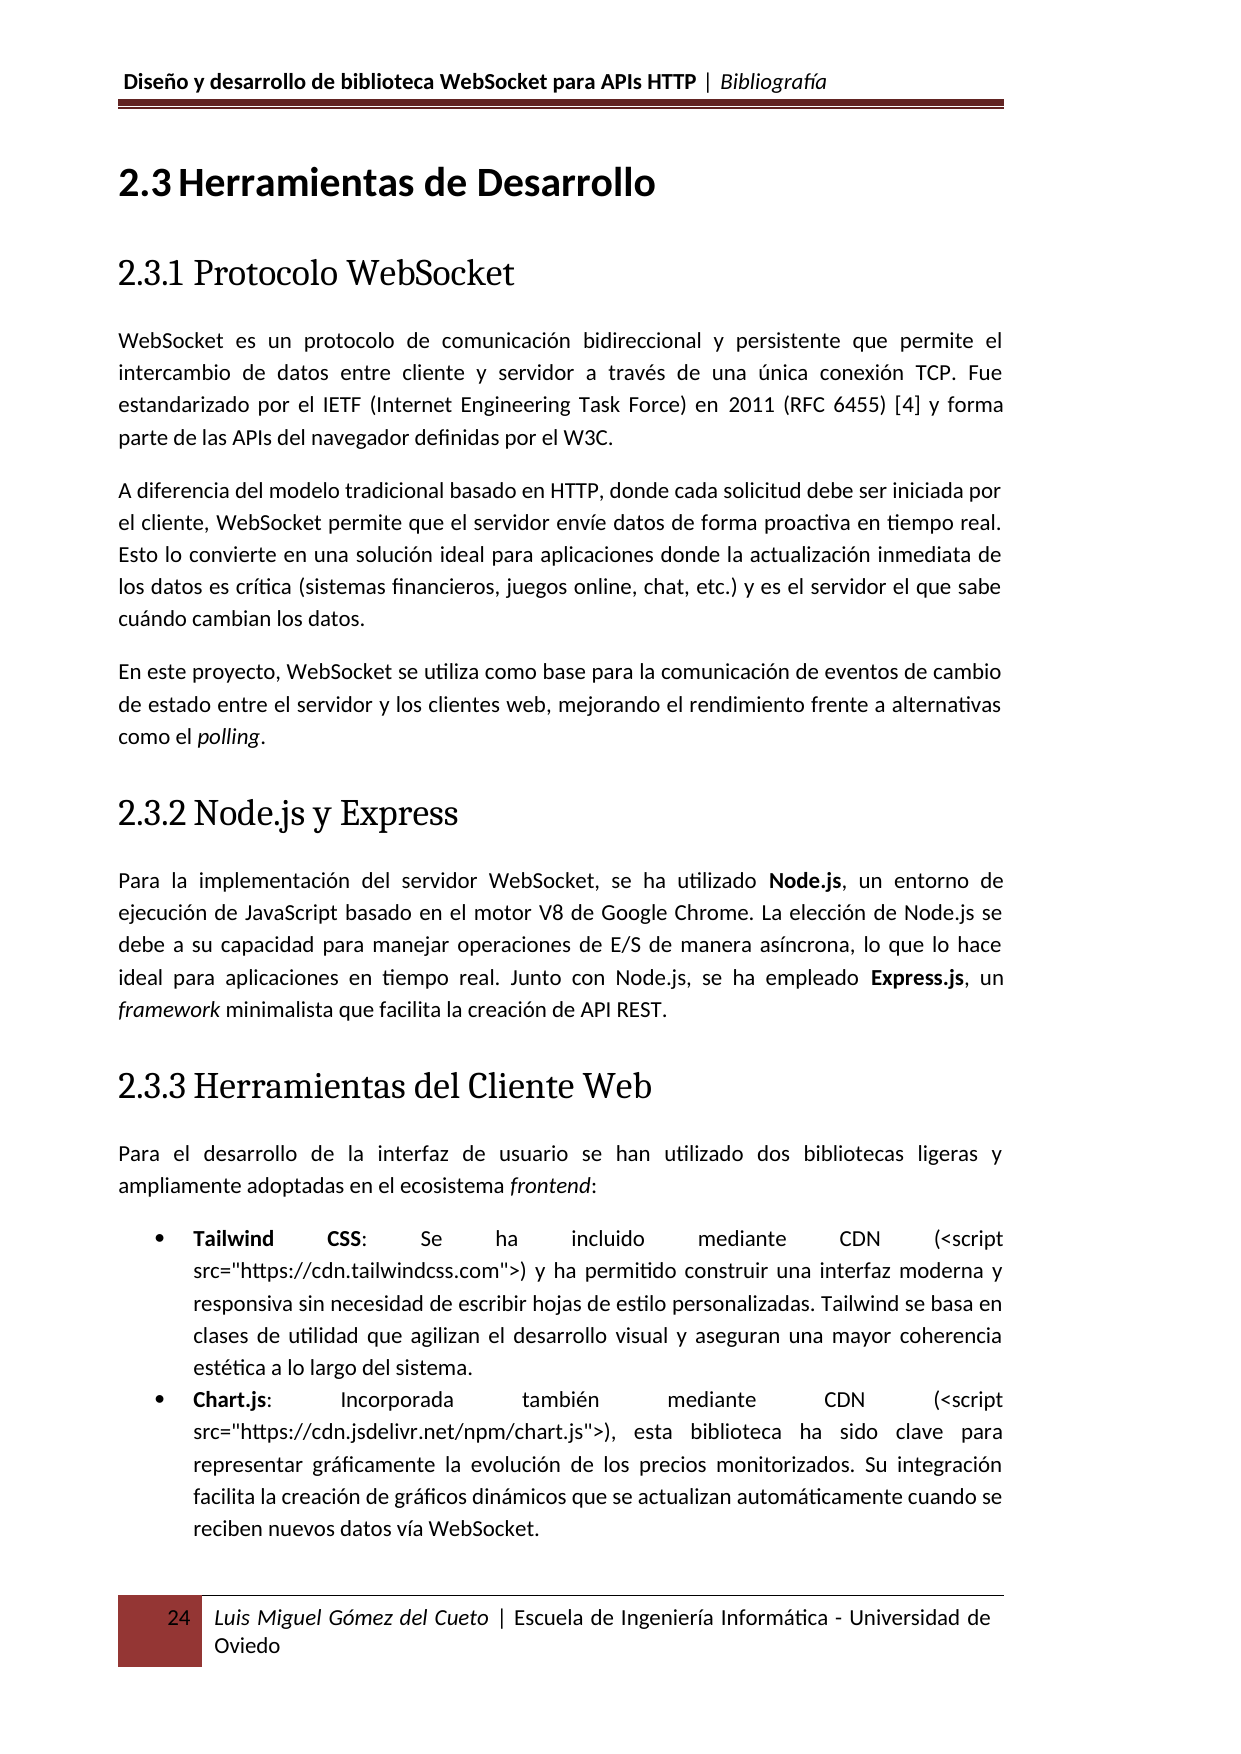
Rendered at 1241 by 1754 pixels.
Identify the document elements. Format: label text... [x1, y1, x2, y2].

text Para la implementación del servidor WebSocket, se ha utilizado Node.js, un entorno de ejecución de JavaScript basado en el motor V8 de Google Chrome. La elección de Node.js se debe a su capacidad para manejar operaciones de E/S de manera asíncrona, lo que lo hace ideal para aplicaciones en tiempo real. Junto con Node.js, se ha empleado Express.js, un framework minimalista que facilita la creación de API REST. [118, 866, 1004, 1023]
text A diferencia del modelo tradicional basado en HTTP, donde cada solicitud debe ser iniciada por el cliente, WebSocket permite que el servidor envíe datos de forma proactiva en tiempo real. Esto lo convierte en una solución ideal para aplicaciones donde la actualización inmediata de los datos es crítica (sistemas financieros, juegos online, chat, etc.) y es el servidor el que sabe cuándo cambian los datos. [118, 476, 1004, 632]
subtitle Herramientas de Desarrollo [118, 156, 1004, 206]
list Chart.js: Incorporada también mediante CDN (<script src="https://cdn.jsdelivr.net/npm/chart.js">), esta biblioteca ha sido clave para representar gráficamente la evolución de los precios monitorizados. Su integración facilita la creación de gráficos dinámicos que se actualizan automáticamente cuando se reciben nuevos datos vía WebSocket. [156, 1385, 1004, 1542]
subtitle Node.js y Express [118, 792, 1004, 835]
text Para el desarrollo de la interfaz de usuario se han utilizado dos bibliotecas ligeras y ampliamente adoptadas en el ecosistema frontend: [118, 1139, 1004, 1199]
subtitle Herramientas del Cliente Web [118, 1064, 1004, 1108]
subtitle Protocolo WebSocket [118, 252, 1004, 295]
list Tailwind CSS: Se ha incluido mediante CDN (<script src="https://cdn.tailwindcss.com">) y ha permitido construir una interfaz moderna y responsiva sin necesidad de escribir hojas de estilo personalizadas. Tailwind se basa en clases de utilidad que agilizan el desarrollo visual y aseguran una mayor coherencia estética a lo largo del sistema. [156, 1224, 1004, 1381]
text En este proyecto, WebSocket se utiliza como base para la comunicación de eventos de cambio de estado entre el servidor y los clientes web, mejorando el rendimiento frente a alternativas como el polling. [118, 657, 1004, 750]
text WebSocket es un protocolo de comunicación bidireccional y persistente que permite el intercambio de datos entre cliente y servidor a través de una única conexión TCP. Fue estandarizado por el IETF (Internet Engineering Task Force) en 2011 (RFC 6455) [4] y forma parte de las APIs del navegador definidas por el W3C. [118, 326, 1004, 451]
